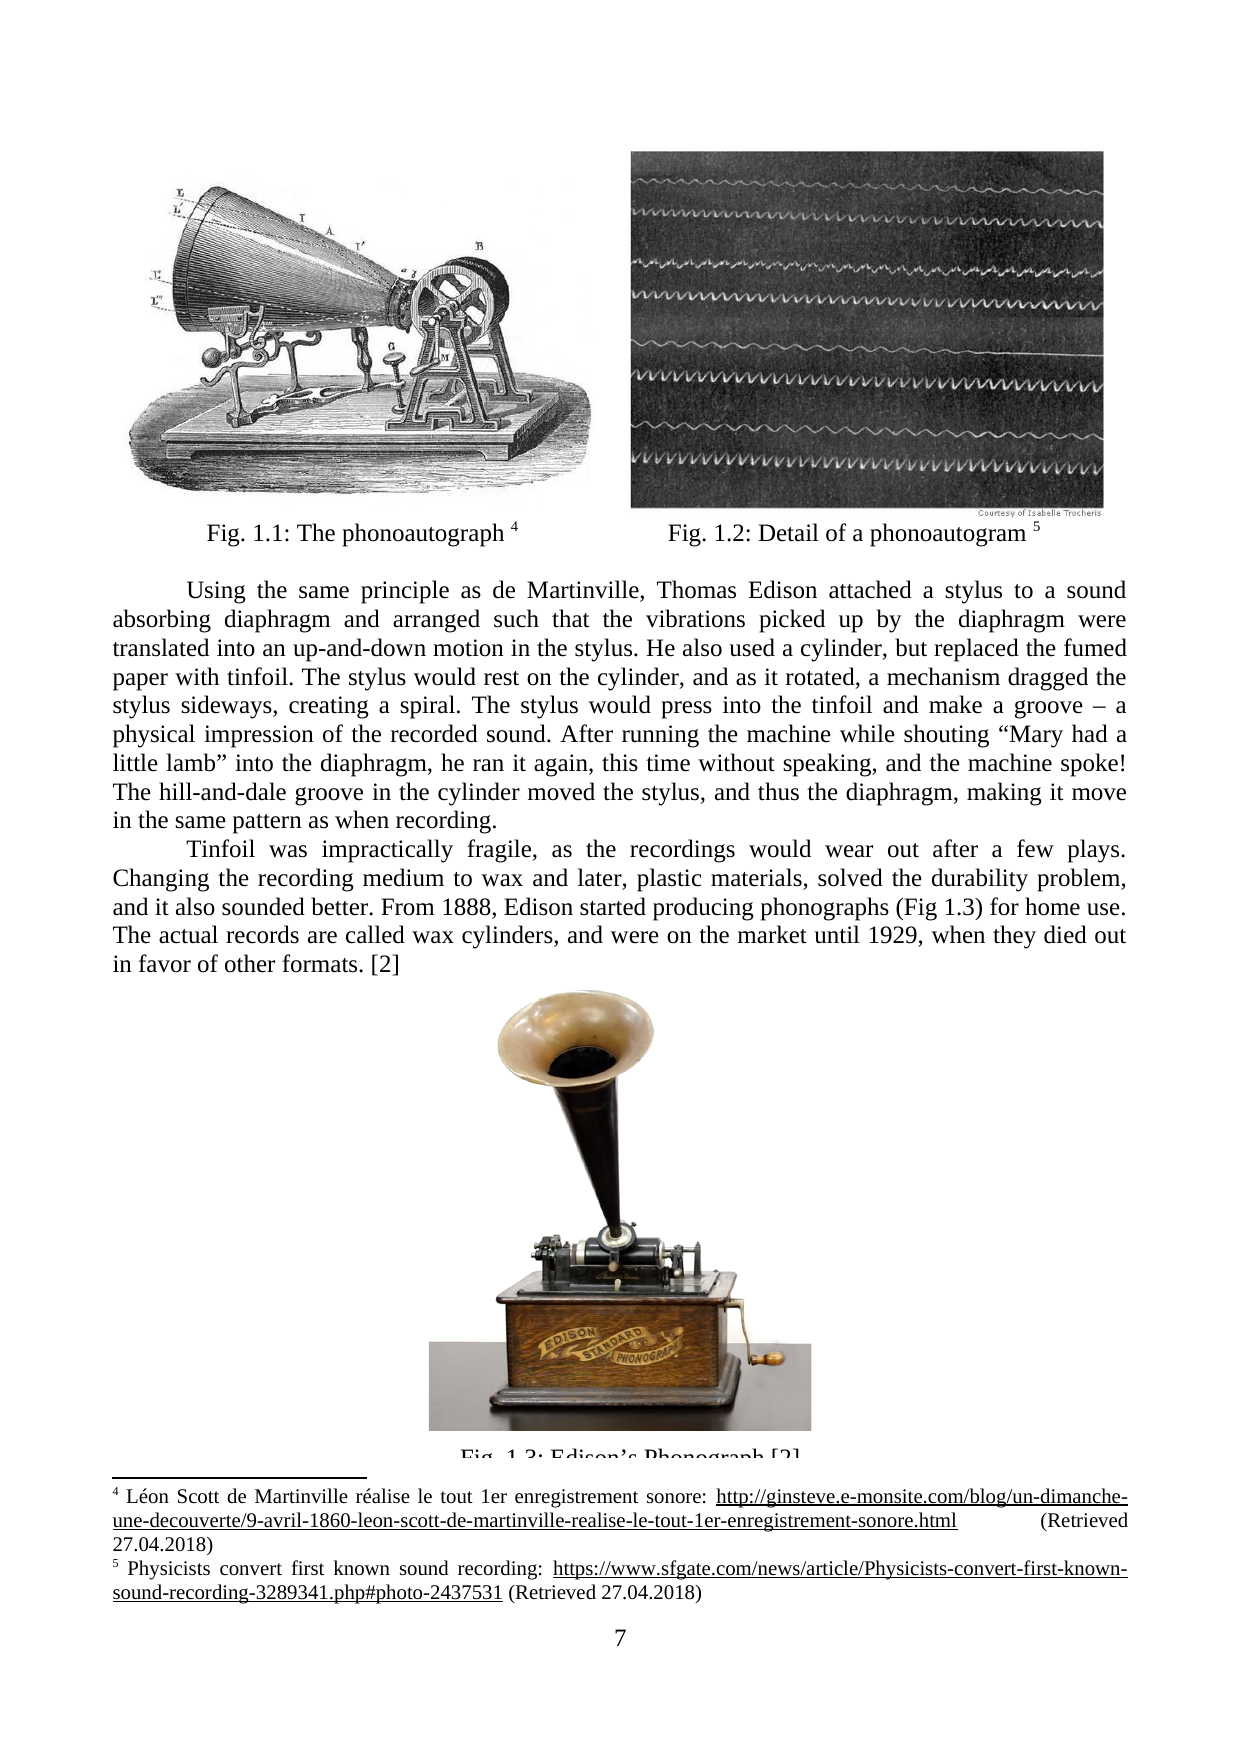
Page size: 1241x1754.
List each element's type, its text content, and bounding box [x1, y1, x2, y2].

text Using the same principle as de Martinville, Thomas Edison attached a stylus to a sound absorbing diaphragm and arranged such that the vibrations picked up by the diaphragm were translated into an up-and-down motion in the stylus. He also used a cylinder, but replaced the fumed paper with tinfoil. The stylus would rest on the cylinder, and as it rotated, a mechanism dragged the stylus sideways, creating a spiral. The stylus would press into the tinfoil and make a groove – a physical impression of the recorded sound. After running the machine while shouting “Mary had a little lamb” into the diaphragm, he ran it again, this time without speaking, and the machine spoke! The hill-and-dale groove in the cylinder moved the stylus, and thus the diaphragm, making it move in the same pattern as when recording. [112, 575, 1128, 834]
picture [428, 988, 812, 1431]
picture [630, 151, 1104, 518]
text Tinfoil was impractically fragile, as the recordings would wear out after a few plays. Changing the recording medium to wax and later, plastic materials, solved the durability problem, and it also sounded better. From 1888, Edison started producing phonographs (Fig 1.3) for home use. The actual records are called wax cylinders, and were on the market until 1929, when they died out in favor of other formats. [2] [112, 834, 1128, 978]
picture [123, 167, 597, 506]
